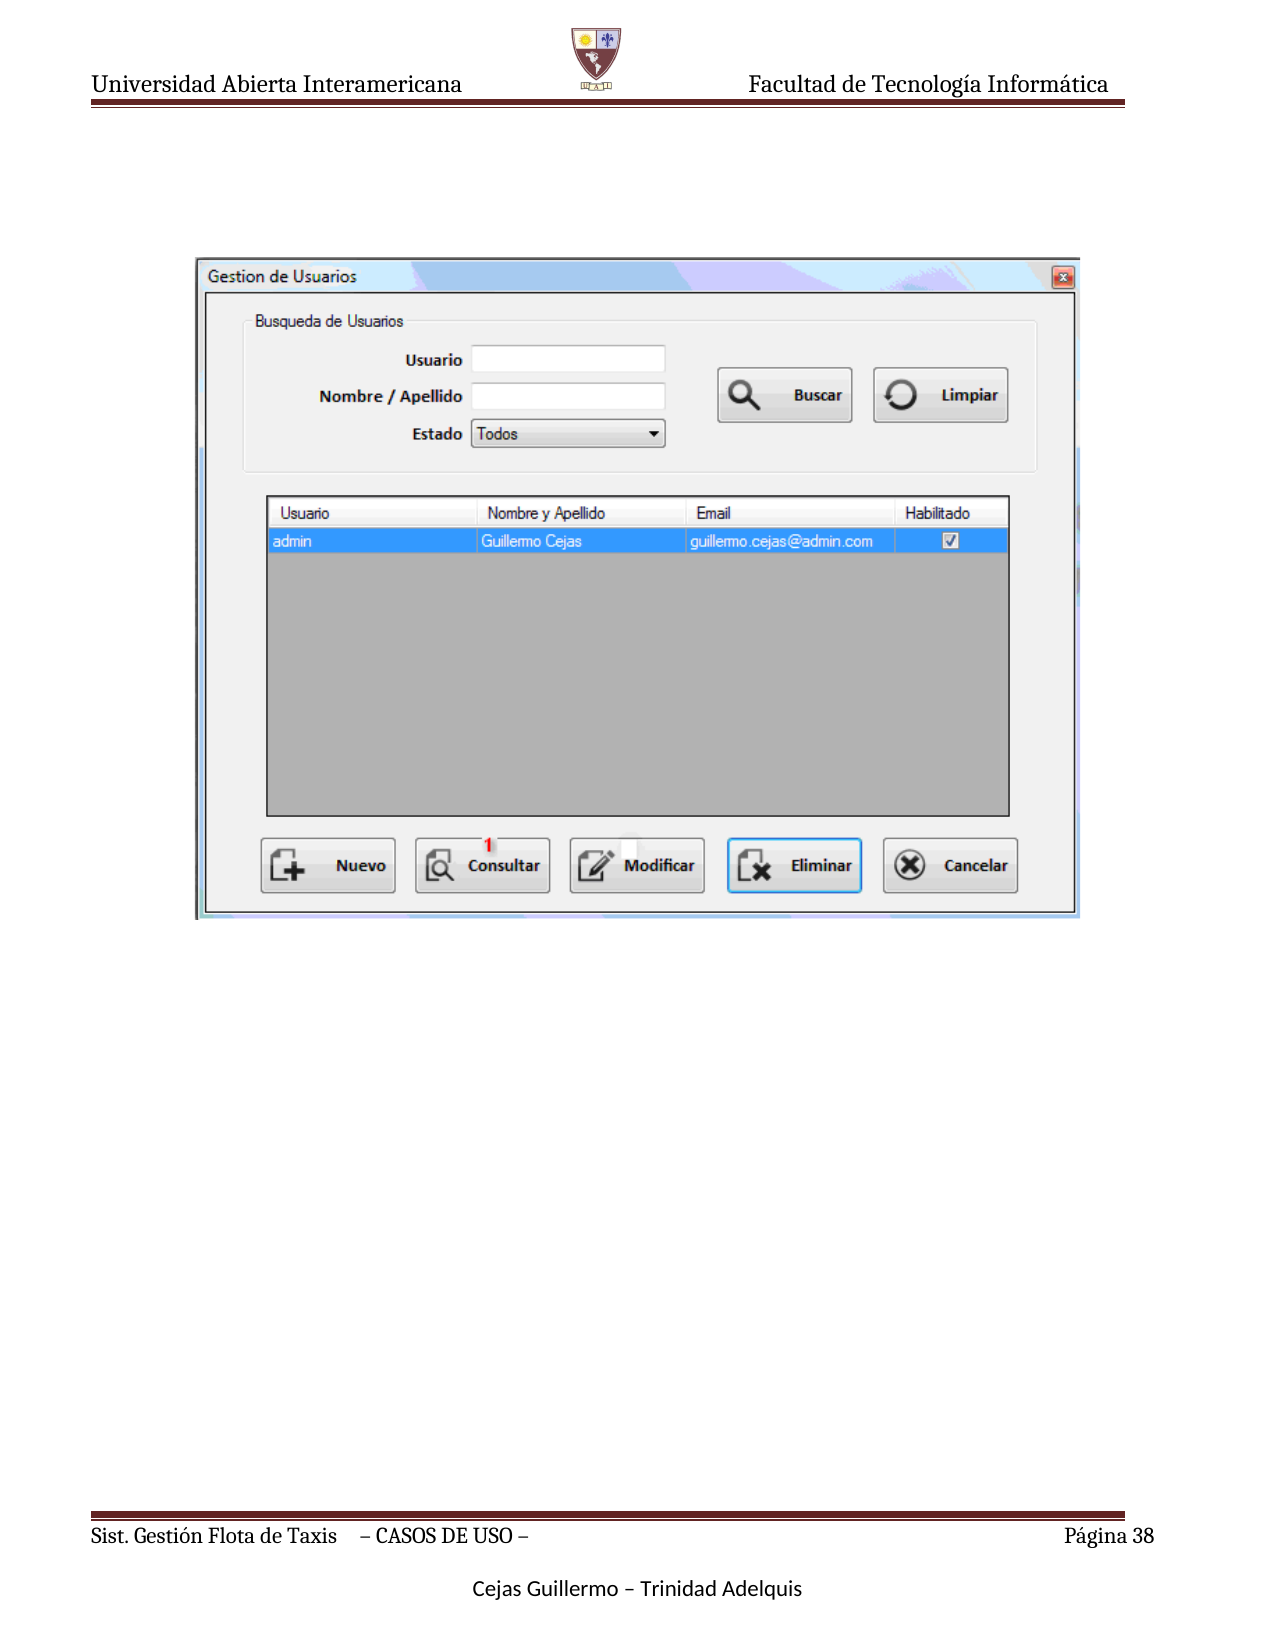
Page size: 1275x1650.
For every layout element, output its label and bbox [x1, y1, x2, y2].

picture [560, 23, 633, 93]
picture [194, 257, 1081, 920]
